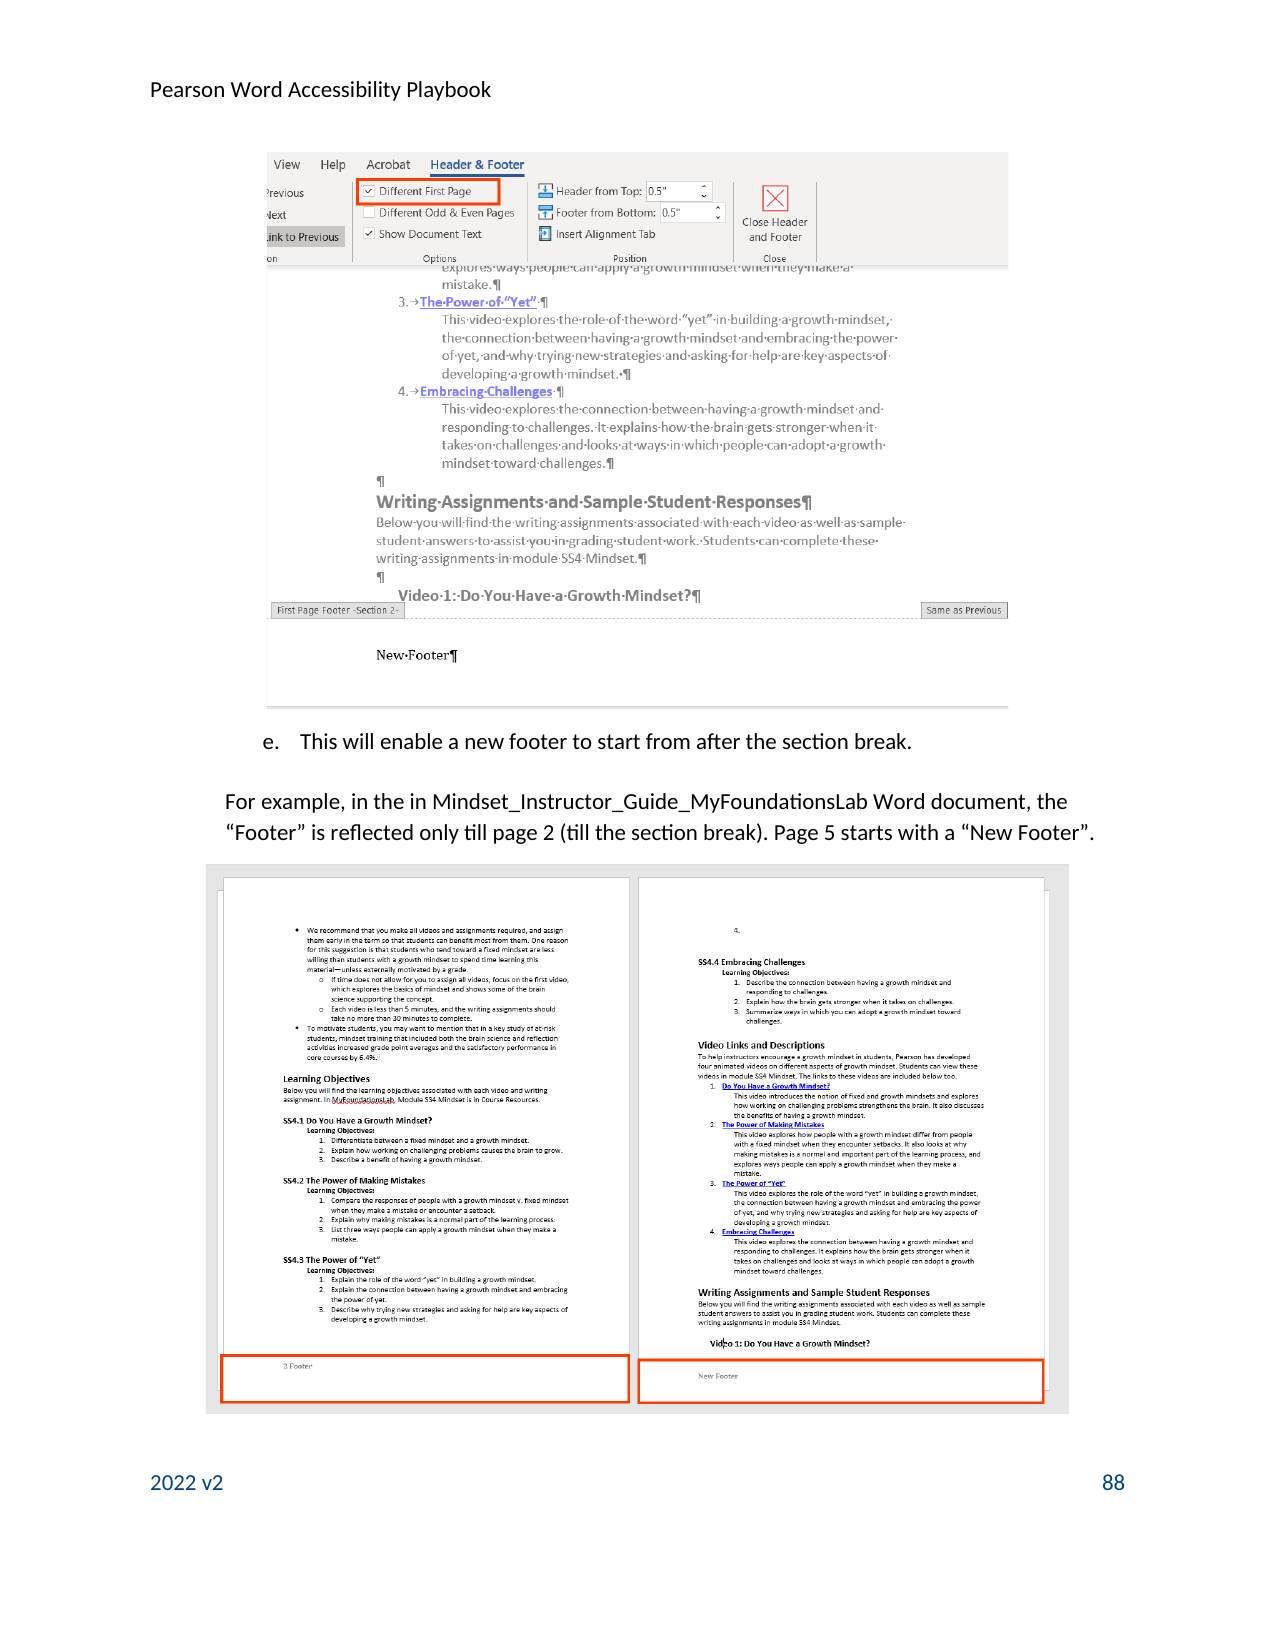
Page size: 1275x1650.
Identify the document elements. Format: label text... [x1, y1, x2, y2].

picture [266, 152, 1009, 709]
picture [205, 864, 1070, 1414]
list For example, in the in Mindset_Instructor_Guide_MyFoundationsLab Word document, the “Footer” is reflected only till page 2 (till the section break). Page 5 starts with a “New Footer”. [225, 787, 1125, 846]
list This will enable a new footer to start from after the section break. [262, 727, 1125, 755]
